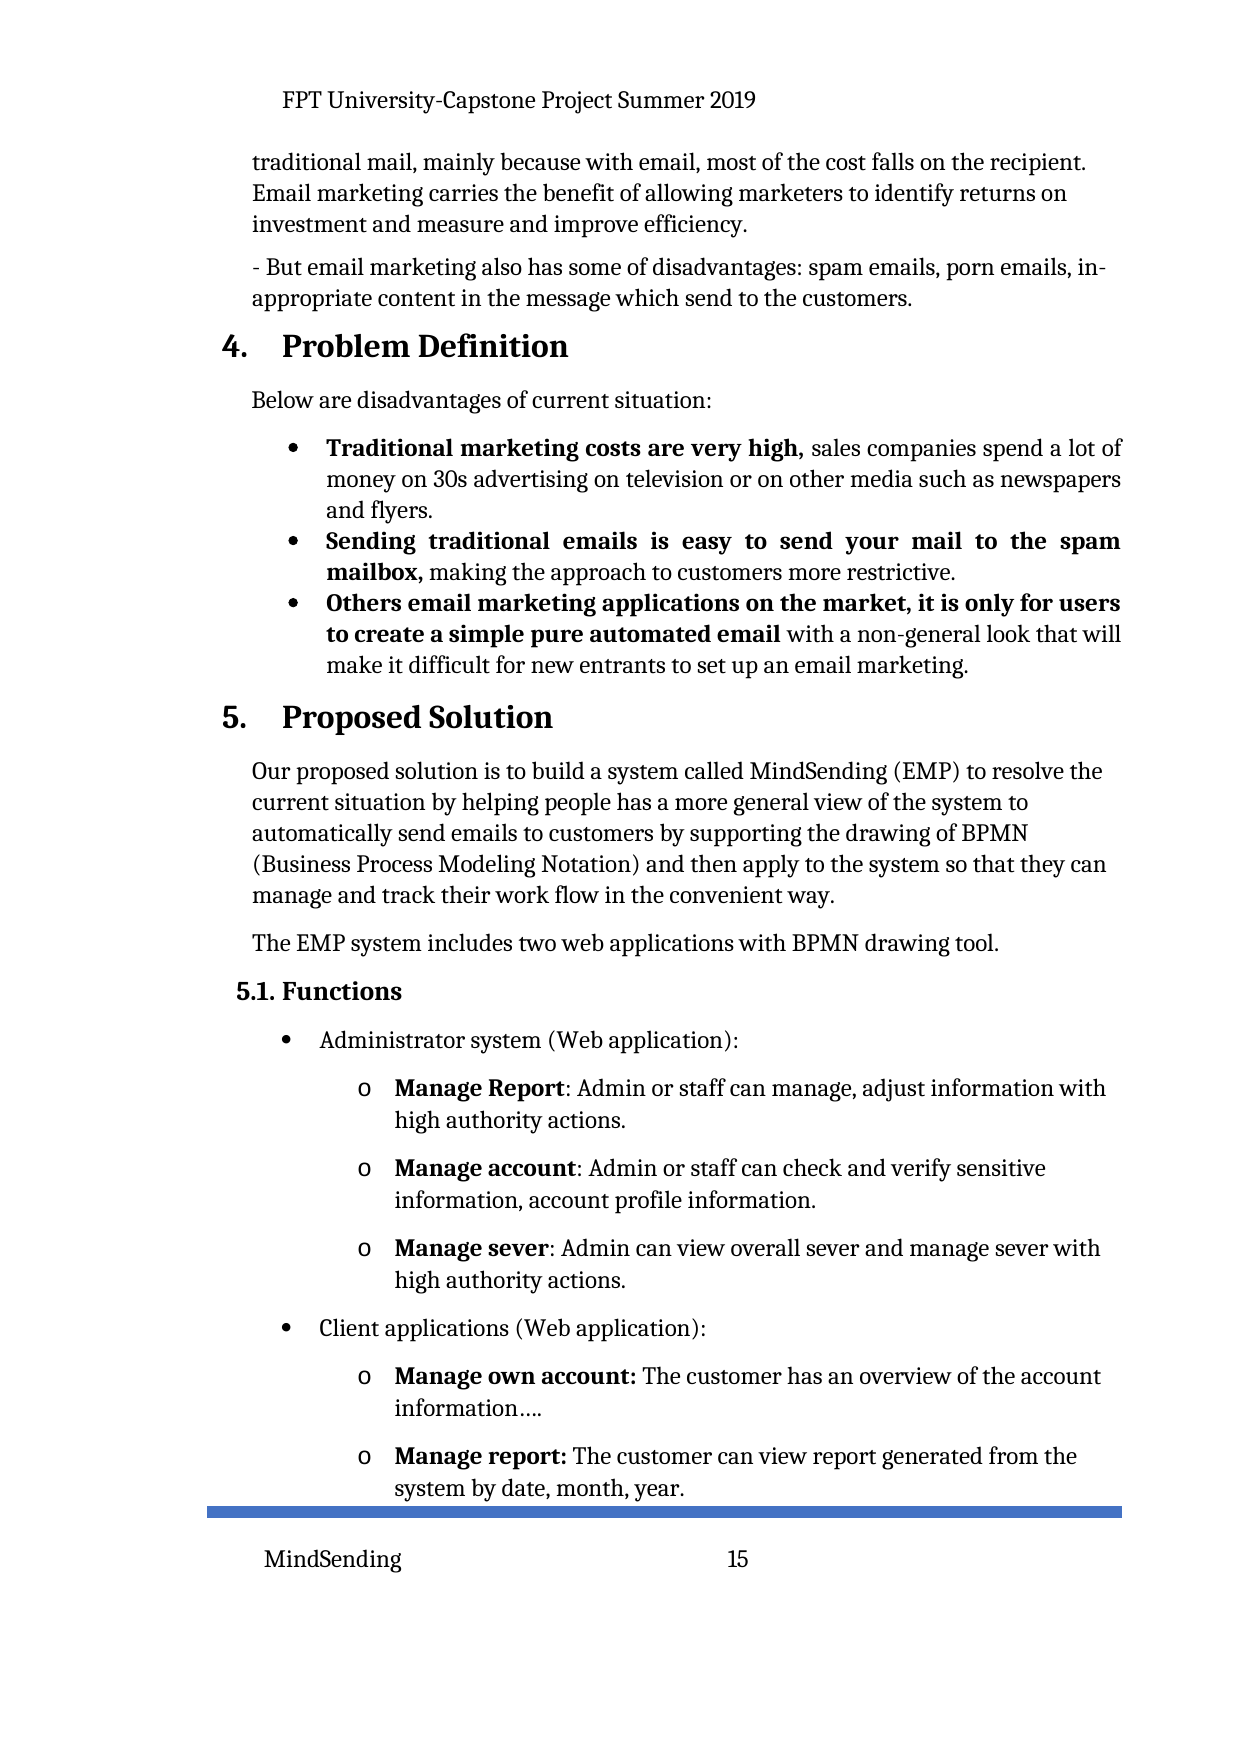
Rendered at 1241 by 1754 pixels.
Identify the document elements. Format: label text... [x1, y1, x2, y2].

list Manage own account: The customer has an overview of the account information…. [357, 1362, 1122, 1423]
list Manage sever: Admin can view overall sever and manage sever with high authority actions. [357, 1234, 1122, 1295]
list Manage report: The customer can view report generated from the system by date, month, year. [357, 1442, 1122, 1503]
subtitle Proposed Solution [207, 699, 1122, 737]
text Below are disadvantages of current situation: [251, 386, 1122, 415]
text Our proposed solution is to build a system called MindSending (EMP) to resolve the current situation by helping people has a more general view of the system to automatically send emails to customers by supporting the drawing of BPMN (Business Process Modeling Notation) and then apply to the system so that they can manage and track their work flow in the convenient way. [252, 757, 1122, 909]
list Sending traditional emails is easy to send your mail to the spam mailbox, making the approach to customers more restrictive. [289, 527, 1122, 587]
list Administrator system (Web application): [282, 1026, 1122, 1055]
list Others email marketing applications on the market, it is only for users to create a simple pure automated email with a non-general look that will make it difficult for new entrants to set up an email marketing. [289, 589, 1122, 680]
text - But email marketing also has some of disadvantages: spam emails, porn emails, in-appropriate content in the message which send to the customers. [252, 253, 1122, 313]
list Client applications (Web application): [282, 1314, 1122, 1343]
list Manage account: Admin or staff can check and verify sensitive information, account profile information. [357, 1154, 1122, 1215]
text The EMP system includes two web applications with BPMN drawing tool. [252, 928, 1122, 957]
list Traditional marketing costs are very high, sales companies spend a lot of money on 30s advertising on television or on other media such as newspapers and flyers. [289, 434, 1122, 524]
subtitle Problem Definition [207, 328, 1122, 366]
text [252, 148, 1122, 238]
subtitle Functions [206, 976, 1122, 1007]
list Manage Report: Admin or staff can manage, adjust information with high authority actions. [357, 1074, 1122, 1135]
